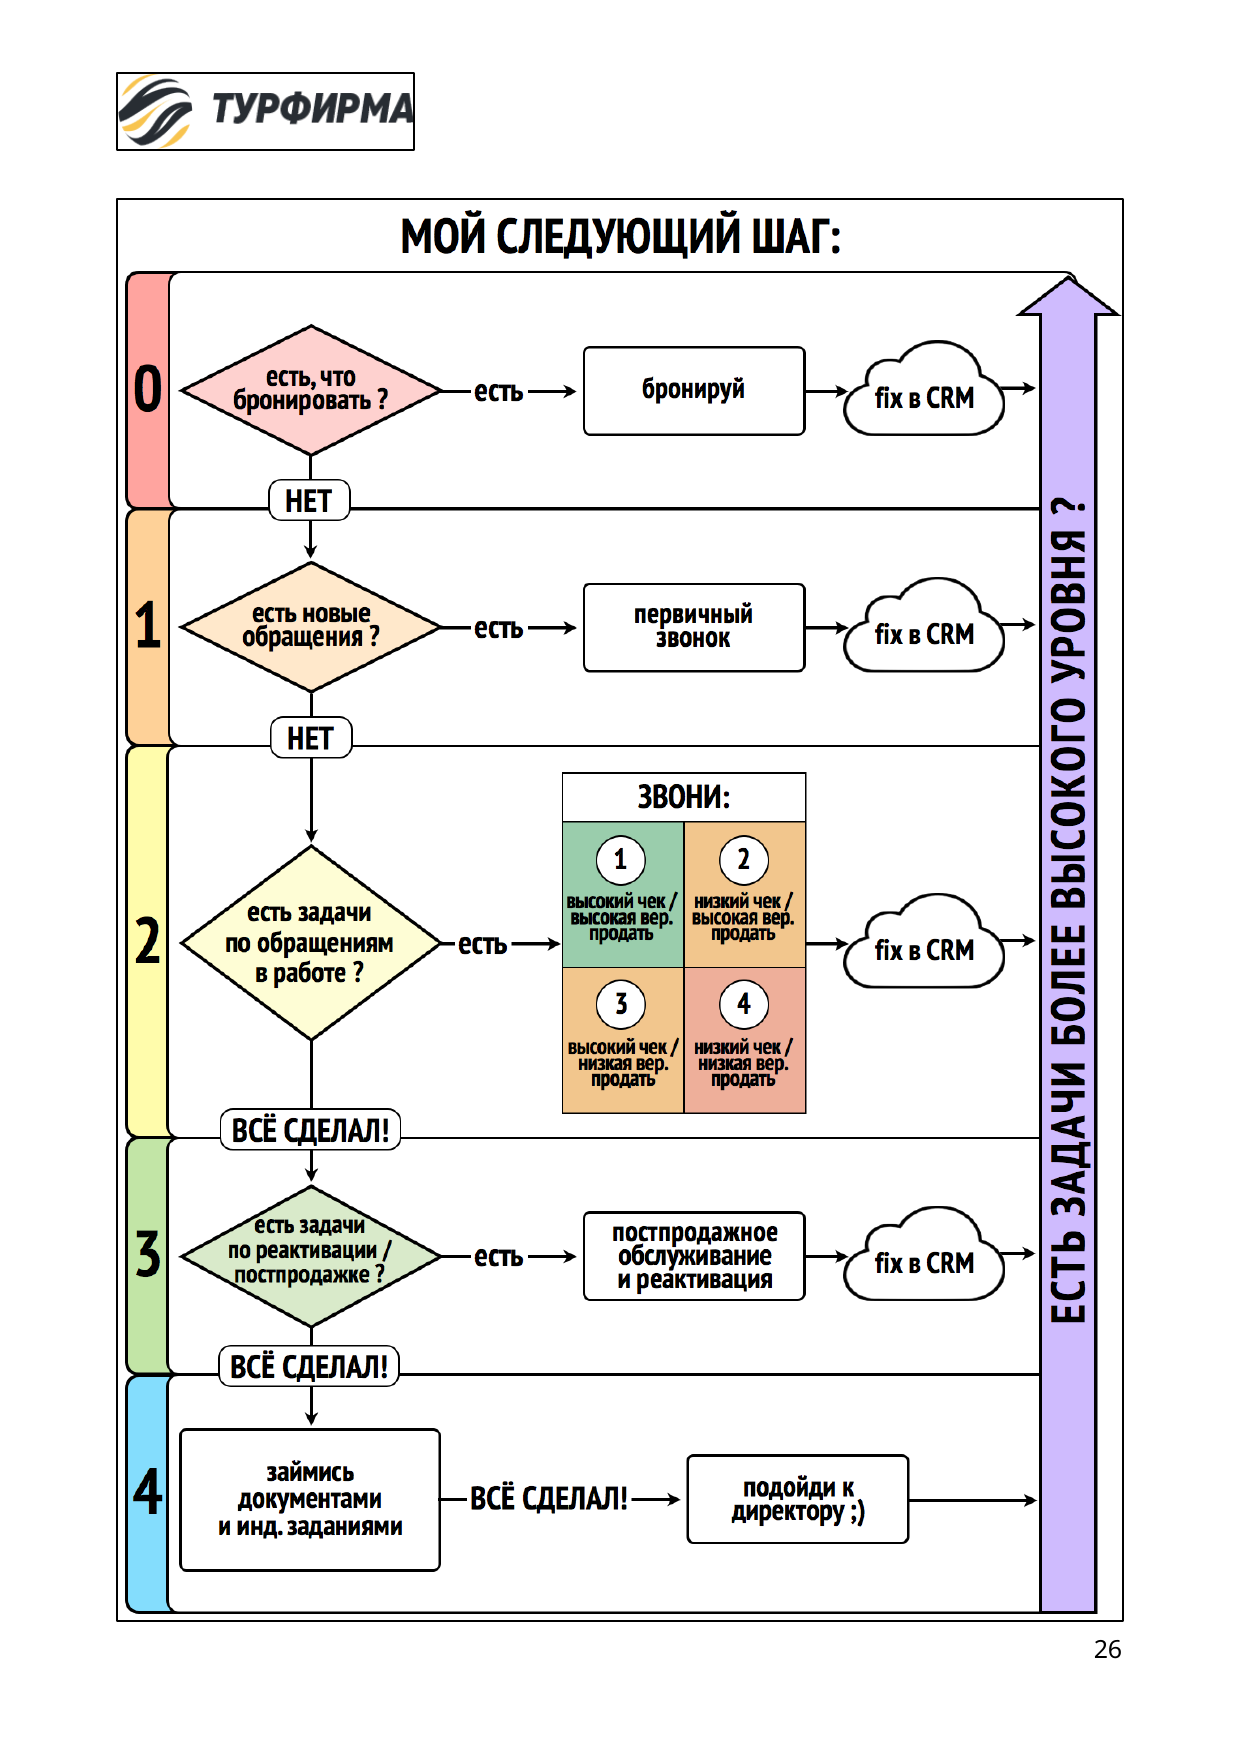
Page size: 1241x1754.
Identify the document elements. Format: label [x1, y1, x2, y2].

picture [118, 74, 413, 149]
picture [118, 200, 1122, 1620]
